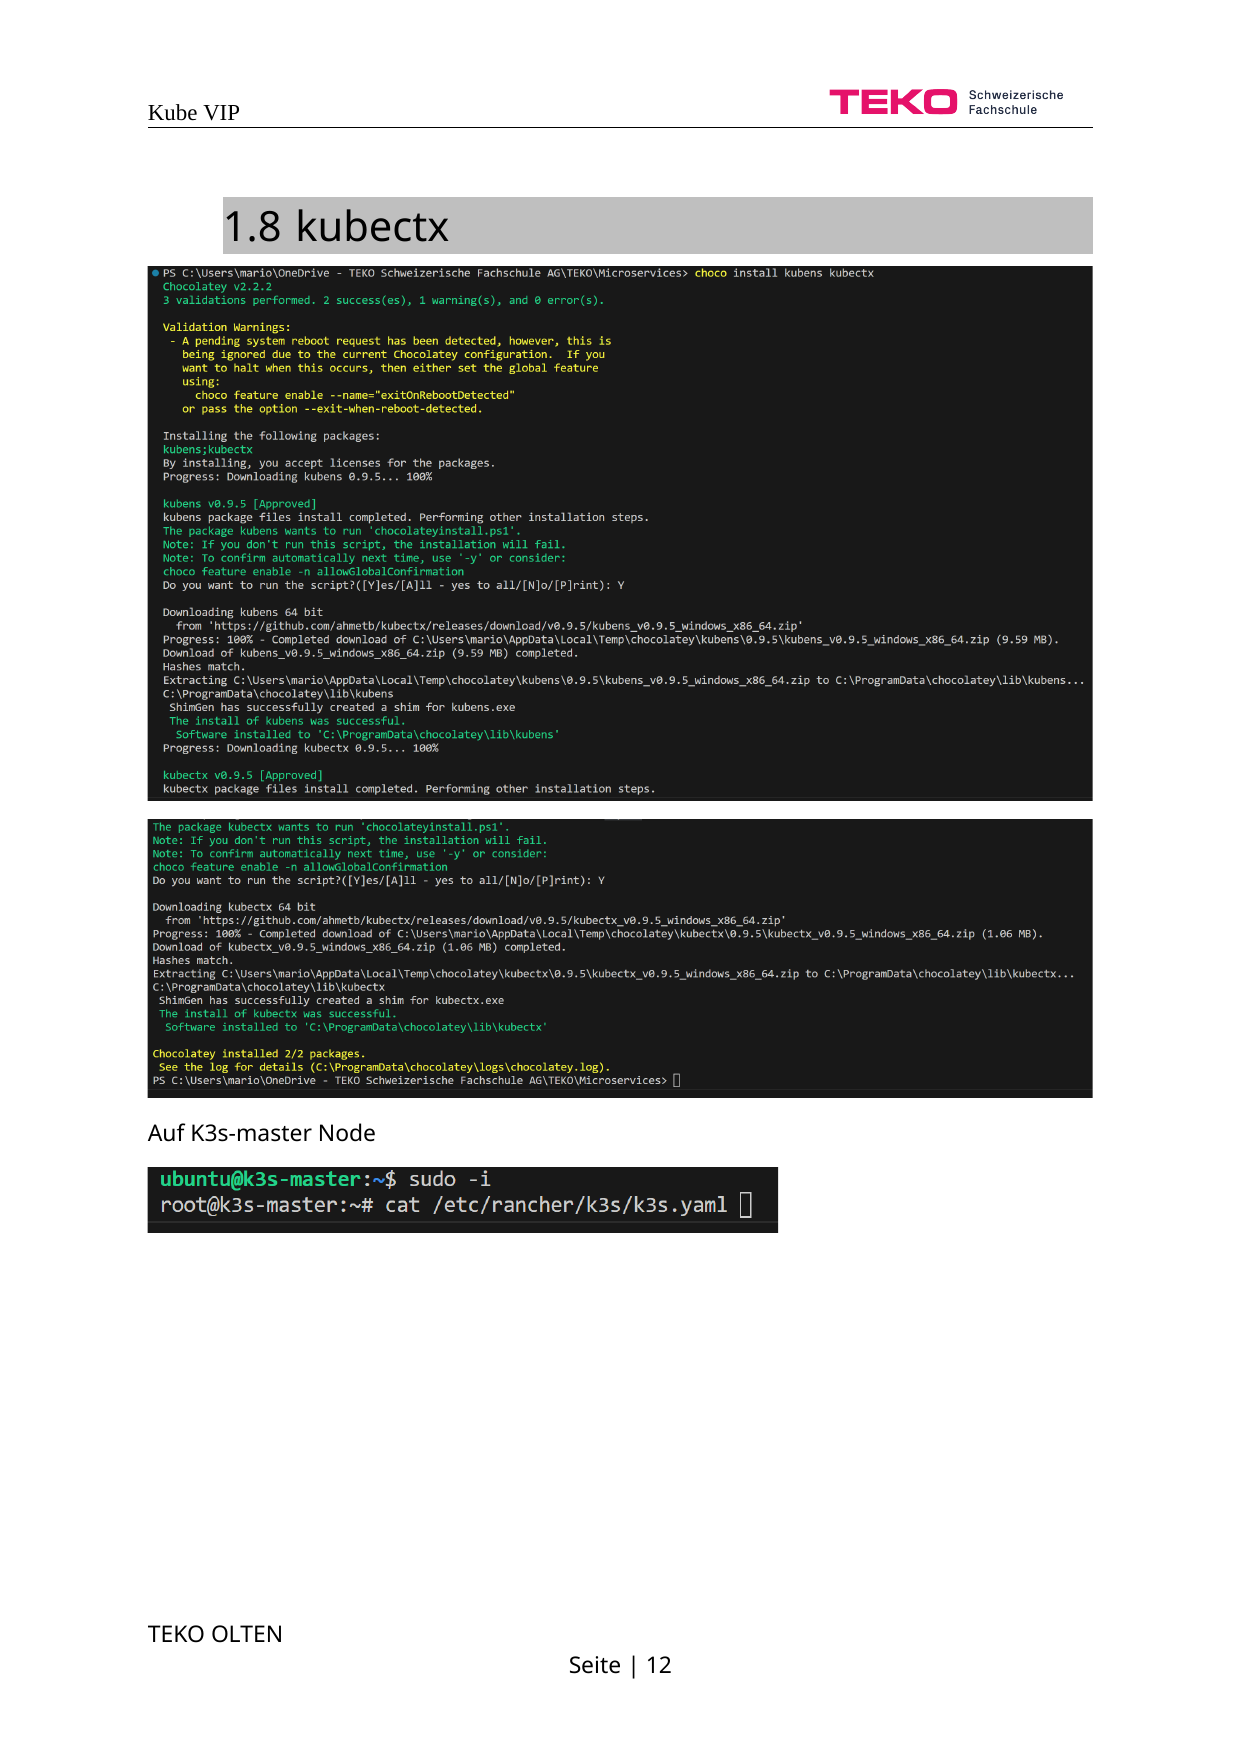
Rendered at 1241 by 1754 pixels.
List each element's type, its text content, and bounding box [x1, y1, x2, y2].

picture [147, 1167, 779, 1233]
text Auf K3s-master Node [148, 1117, 1093, 1148]
picture [147, 819, 1093, 1098]
picture [147, 266, 1093, 801]
subtitle kubectx [223, 197, 1093, 254]
picture [805, 61, 1097, 139]
